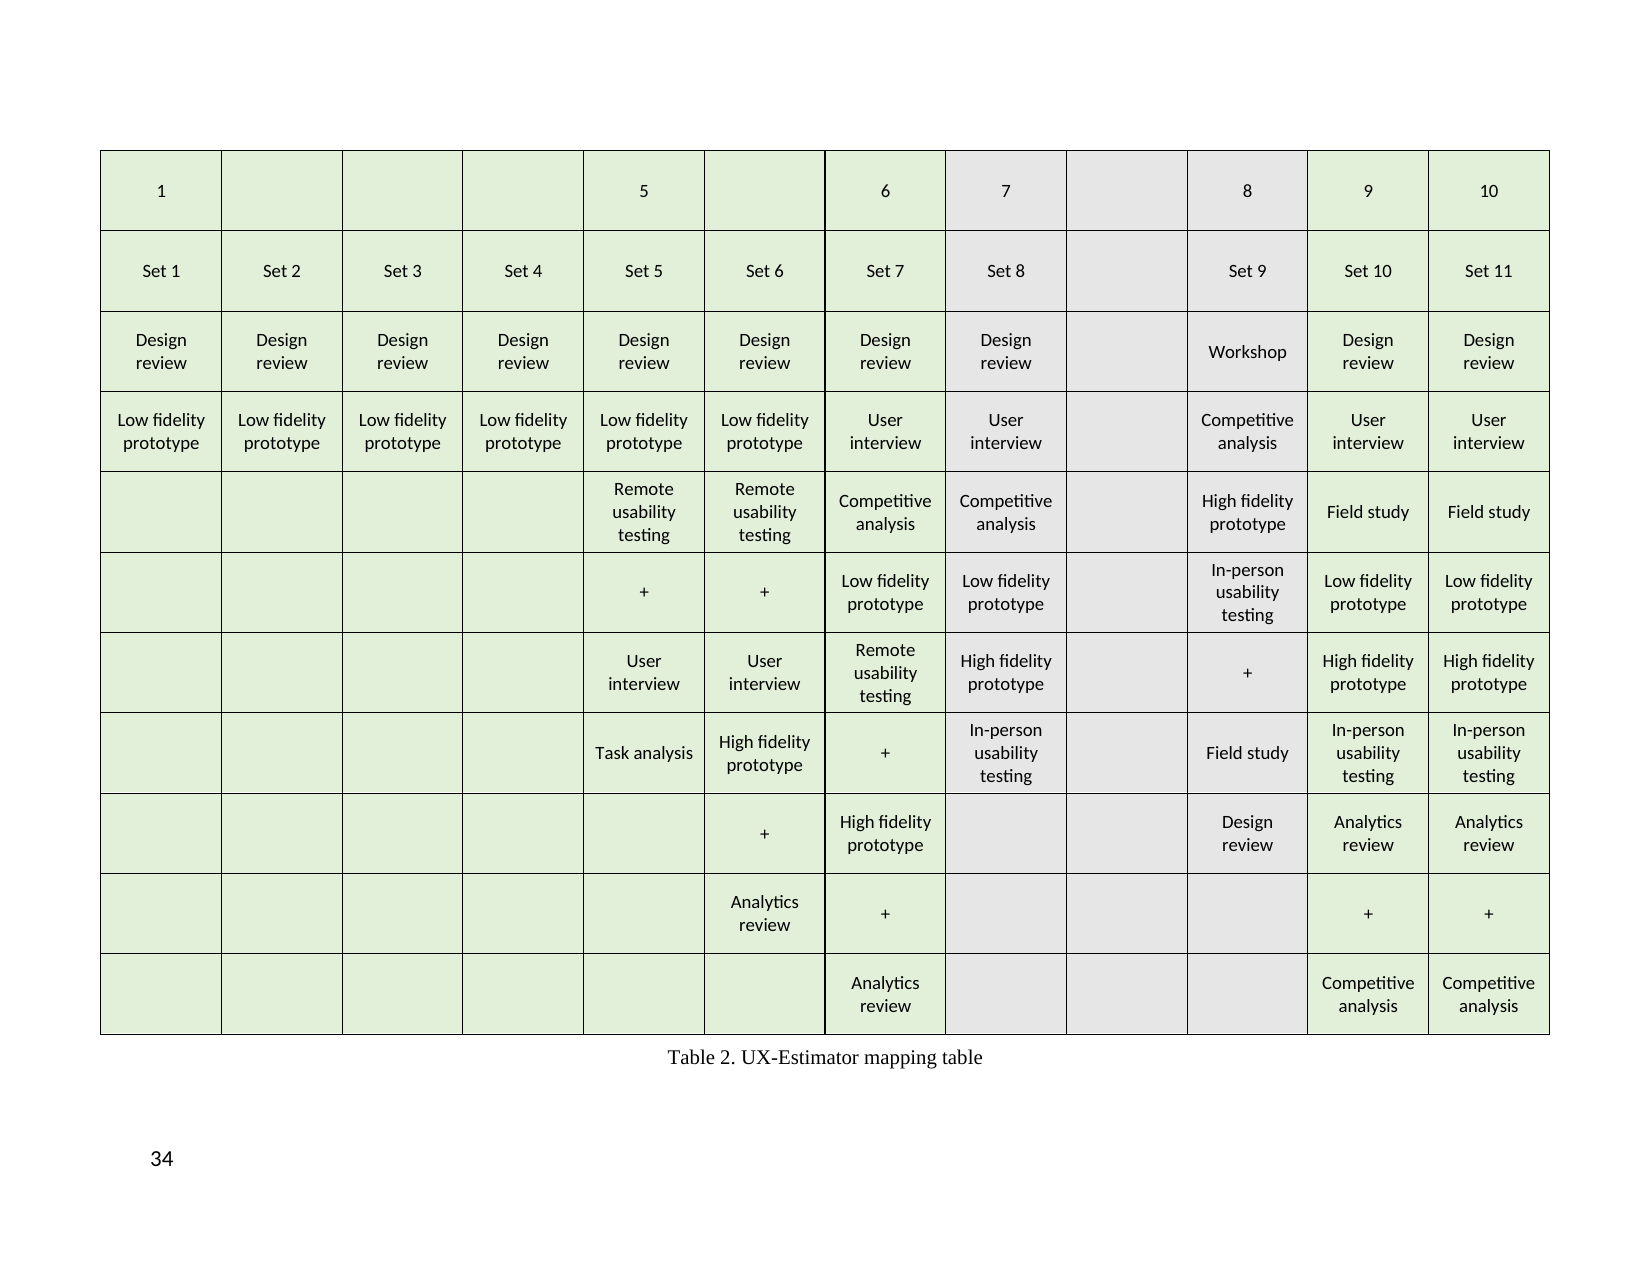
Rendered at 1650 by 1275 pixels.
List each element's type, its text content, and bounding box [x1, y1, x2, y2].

table_header [343, 151, 462, 230]
table_header 6 [826, 151, 945, 230]
table_cell High fidelity prototype [946, 633, 1066, 712]
table_cell Design review [1429, 312, 1549, 391]
table_cell Design review [705, 312, 824, 391]
table_cell User interview [1308, 392, 1428, 471]
table_cell [1067, 713, 1187, 792]
table_cell Set 5 [584, 231, 704, 311]
table_cell High fidelity prototype [1188, 472, 1307, 552]
table_cell [463, 633, 583, 712]
table_cell + [1429, 874, 1549, 953]
text Table 2. UX-Estimator mapping table [150, 1045, 1500, 1069]
table_cell [946, 874, 1066, 953]
table_cell Analytics review [1308, 794, 1428, 873]
table_cell Competitive analysis [1188, 392, 1307, 471]
table_cell [222, 713, 342, 792]
table_header 5 [584, 151, 704, 230]
table_cell [1067, 553, 1187, 632]
table_cell Field study [1308, 472, 1428, 552]
table_cell Design review [1308, 312, 1428, 391]
table_cell Set 4 [463, 231, 583, 311]
table_cell User interview [584, 633, 704, 712]
table_cell In-person usability testing [946, 713, 1066, 792]
table_cell [463, 472, 583, 552]
table_cell Low fidelity prototype [1308, 553, 1428, 632]
table_cell [101, 633, 221, 712]
table_cell + [826, 874, 945, 953]
table_cell Design review [101, 312, 221, 391]
table_cell [1067, 472, 1187, 552]
table_cell [584, 874, 704, 953]
table_cell Design review [826, 312, 945, 391]
table_cell + [1188, 633, 1307, 712]
table_cell [343, 954, 462, 1033]
table_header 8 [1188, 151, 1307, 230]
table_cell Design review [584, 312, 704, 391]
table_cell Low fidelity prototype [343, 392, 462, 471]
table_cell User interview [705, 633, 824, 712]
table_cell [946, 794, 1066, 873]
table_cell [1067, 954, 1187, 1033]
table_cell Low fidelity prototype [826, 553, 945, 632]
table_cell Set 10 [1308, 231, 1428, 311]
table_cell [222, 954, 342, 1033]
table_cell [1067, 874, 1187, 953]
table_cell Set 6 [705, 231, 824, 311]
table_cell Design review [222, 312, 342, 391]
table_cell Remote usability testing [584, 472, 704, 552]
table_cell User interview [826, 392, 945, 471]
table_cell [1067, 392, 1187, 471]
table_cell [222, 633, 342, 712]
table_cell Competitive analysis [826, 472, 945, 552]
table_header 1 [101, 151, 221, 230]
table_cell Analytics review [826, 954, 945, 1033]
table_cell + [1308, 874, 1428, 953]
table_cell In-person usability testing [1308, 713, 1428, 792]
table_cell Analytics review [705, 874, 824, 953]
table_cell [222, 874, 342, 953]
table_cell [1067, 312, 1187, 391]
table_cell Competitive analysis [1308, 954, 1428, 1033]
table_cell Design review [343, 312, 462, 391]
table_cell [343, 633, 462, 712]
table_cell [343, 472, 462, 552]
table_cell [101, 874, 221, 953]
table_header [222, 151, 342, 230]
table_cell Set 11 [1429, 231, 1549, 311]
table_cell [584, 954, 704, 1033]
table_cell [101, 713, 221, 792]
table_cell Set 9 [1188, 231, 1307, 311]
table_cell [463, 713, 583, 792]
table_cell Low fidelity prototype [463, 392, 583, 471]
table_cell Design review [463, 312, 583, 391]
table_cell Set 8 [946, 231, 1066, 311]
table_header 10 [1429, 151, 1549, 230]
table_cell [101, 794, 221, 873]
table_cell Low fidelity prototype [1429, 553, 1549, 632]
table_cell Competitive analysis [946, 472, 1066, 552]
table_cell Low fidelity prototype [101, 392, 221, 471]
table_header 9 [1308, 151, 1428, 230]
table_cell [222, 794, 342, 873]
table_cell Low fidelity prototype [584, 392, 704, 471]
table_cell [101, 472, 221, 552]
table_cell Low fidelity prototype [946, 553, 1066, 632]
table_cell High fidelity prototype [1308, 633, 1428, 712]
table_cell [101, 954, 221, 1033]
table_cell [584, 794, 704, 873]
table_cell [1067, 231, 1187, 311]
table_cell Field study [1188, 713, 1307, 792]
table_cell Set 3 [343, 231, 462, 311]
table_cell [343, 553, 462, 632]
table_cell High fidelity prototype [705, 713, 824, 792]
table_header 7 [946, 151, 1066, 230]
table_cell Low fidelity prototype [705, 392, 824, 471]
table_cell Competitive analysis [1429, 954, 1549, 1033]
table_cell Field study [1429, 472, 1549, 552]
table_cell [463, 954, 583, 1033]
table_cell [463, 553, 583, 632]
table_cell [1188, 954, 1307, 1033]
table_cell Design review [946, 312, 1066, 391]
table_cell Design review [1188, 794, 1307, 873]
table_cell Low fidelity prototype [222, 392, 342, 471]
table_cell Set 1 [101, 231, 221, 311]
table_cell User interview [1429, 392, 1549, 471]
table_cell [343, 794, 462, 873]
table_cell [463, 794, 583, 873]
table_cell [1188, 874, 1307, 953]
table_cell [222, 553, 342, 632]
table_cell Remote usability testing [705, 472, 824, 552]
table_cell High fidelity prototype [826, 794, 945, 873]
table_cell Task analysis [584, 713, 704, 792]
table_cell + [584, 553, 704, 632]
table_cell + [826, 713, 945, 792]
table_cell + [705, 794, 824, 873]
table_cell [101, 553, 221, 632]
table_cell Workshop [1188, 312, 1307, 391]
table_cell In-person usability testing [1429, 713, 1549, 792]
table_cell + [705, 553, 824, 632]
table_cell Remote usability testing [826, 633, 945, 712]
table_cell [705, 954, 824, 1033]
table_cell [946, 954, 1066, 1033]
table_cell Set 2 [222, 231, 342, 311]
table_cell User interview [946, 392, 1066, 471]
table_cell In-person usability testing [1188, 553, 1307, 632]
table_cell [1067, 794, 1187, 873]
table_cell [1067, 633, 1187, 712]
table_cell Analytics review [1429, 794, 1549, 873]
table_cell [343, 713, 462, 792]
table_cell [463, 874, 583, 953]
table_header [463, 151, 583, 230]
table_cell Set 7 [826, 231, 945, 311]
table_cell [222, 472, 342, 552]
table_cell [343, 874, 462, 953]
table_cell High fidelity prototype [1429, 633, 1549, 712]
table_header [705, 151, 824, 230]
table_header [1067, 151, 1187, 230]
